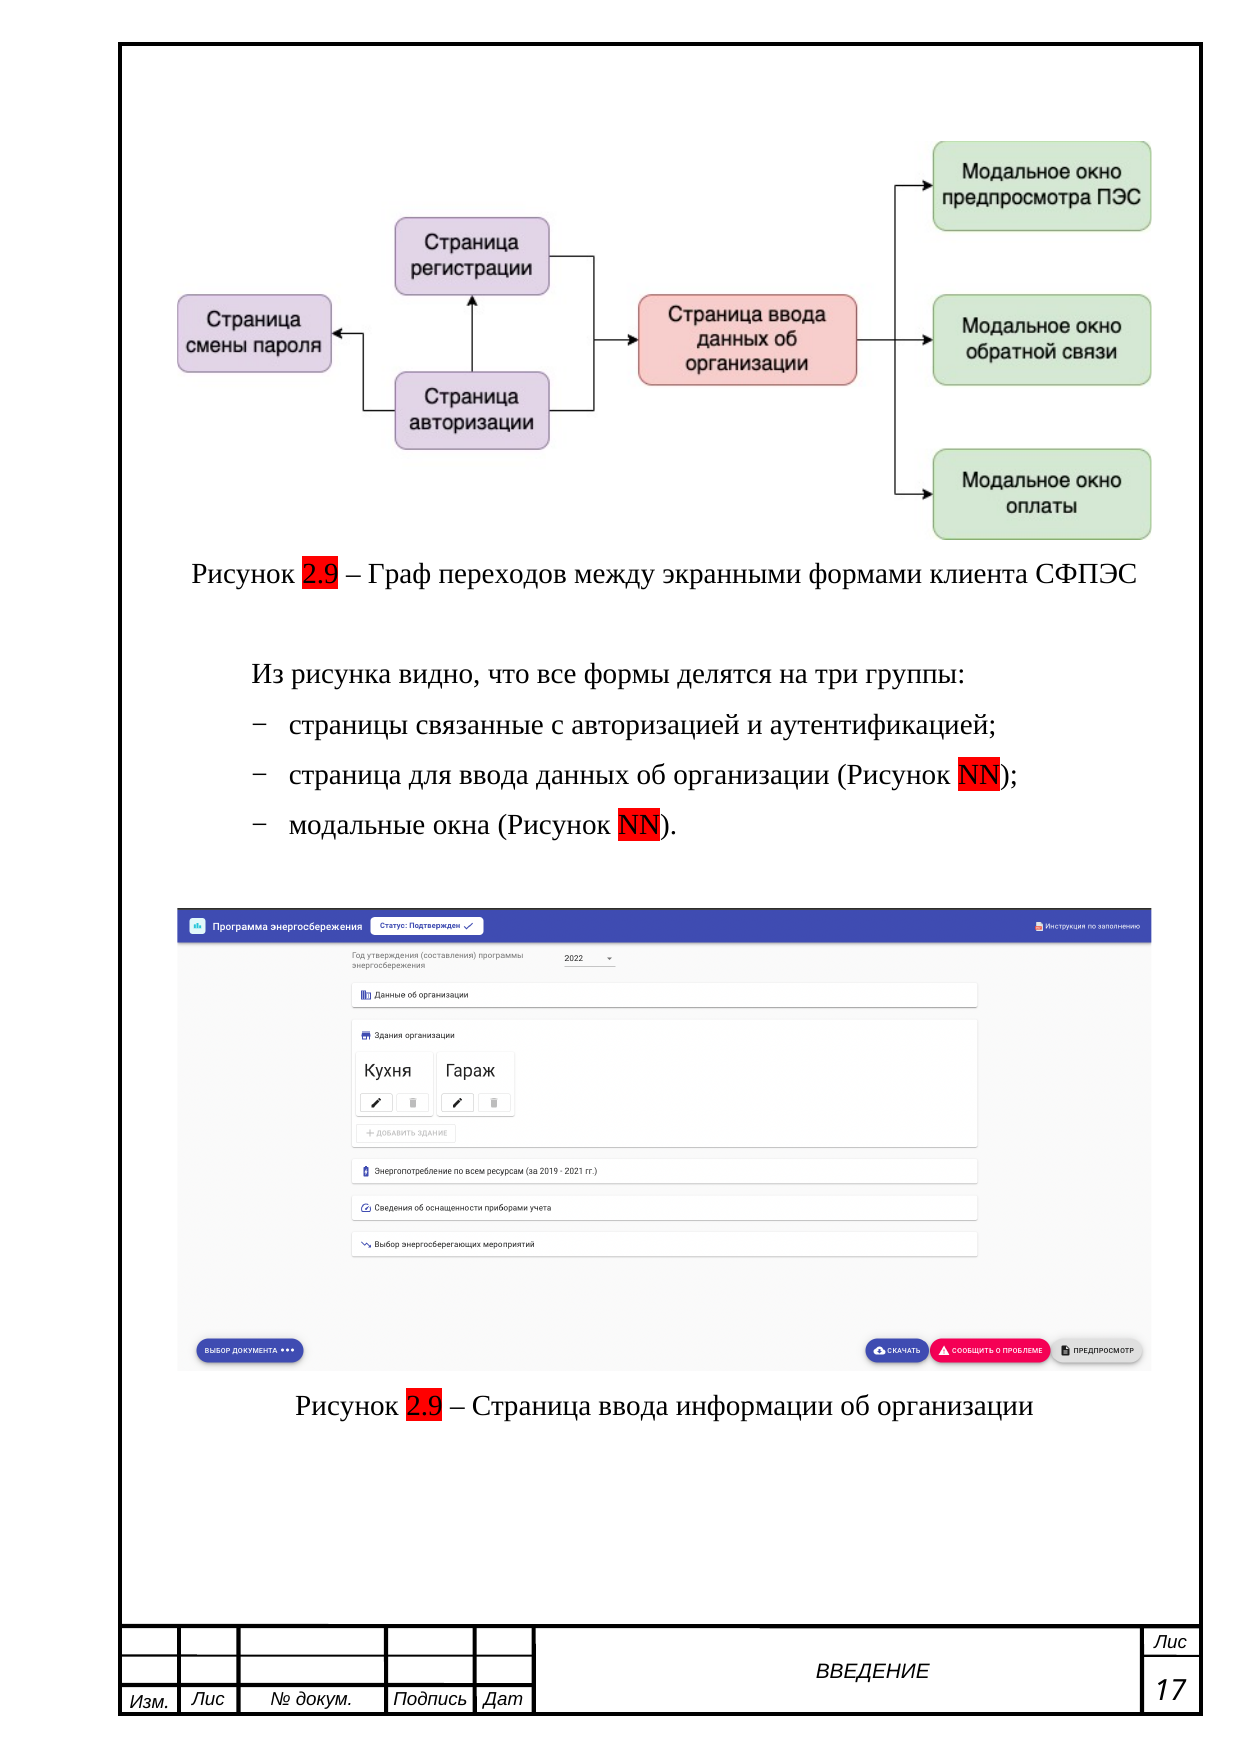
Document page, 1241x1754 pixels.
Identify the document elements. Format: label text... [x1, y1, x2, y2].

text Рисунок 2.9 – Страница ввода информации об организации [177, 1388, 406, 1421]
picture [177, 908, 1152, 1371]
text Рисунок 2.9 – Граф переходов между экранными формами клиента СФПЭС [338, 556, 1152, 589]
text Рисунок 2.9 – Страница ввода информации об организации [442, 1388, 1152, 1421]
text Рисунок 2.9 – Граф переходов между экранными формами клиента СФПЭС [177, 556, 302, 589]
picture [177, 141, 1152, 540]
list страница для ввода данных об организации (Рисунок NN); [1000, 757, 1152, 791]
list страницы связанные с авторизацией и аутентификацией; [251, 707, 1152, 740]
list страница для ввода данных об организации (Рисунок NN); [251, 757, 958, 791]
text Из рисунка видно, что все формы делятся на три группы: [177, 657, 1152, 690]
list модальные окна (Рисунок NN). [251, 807, 1152, 841]
